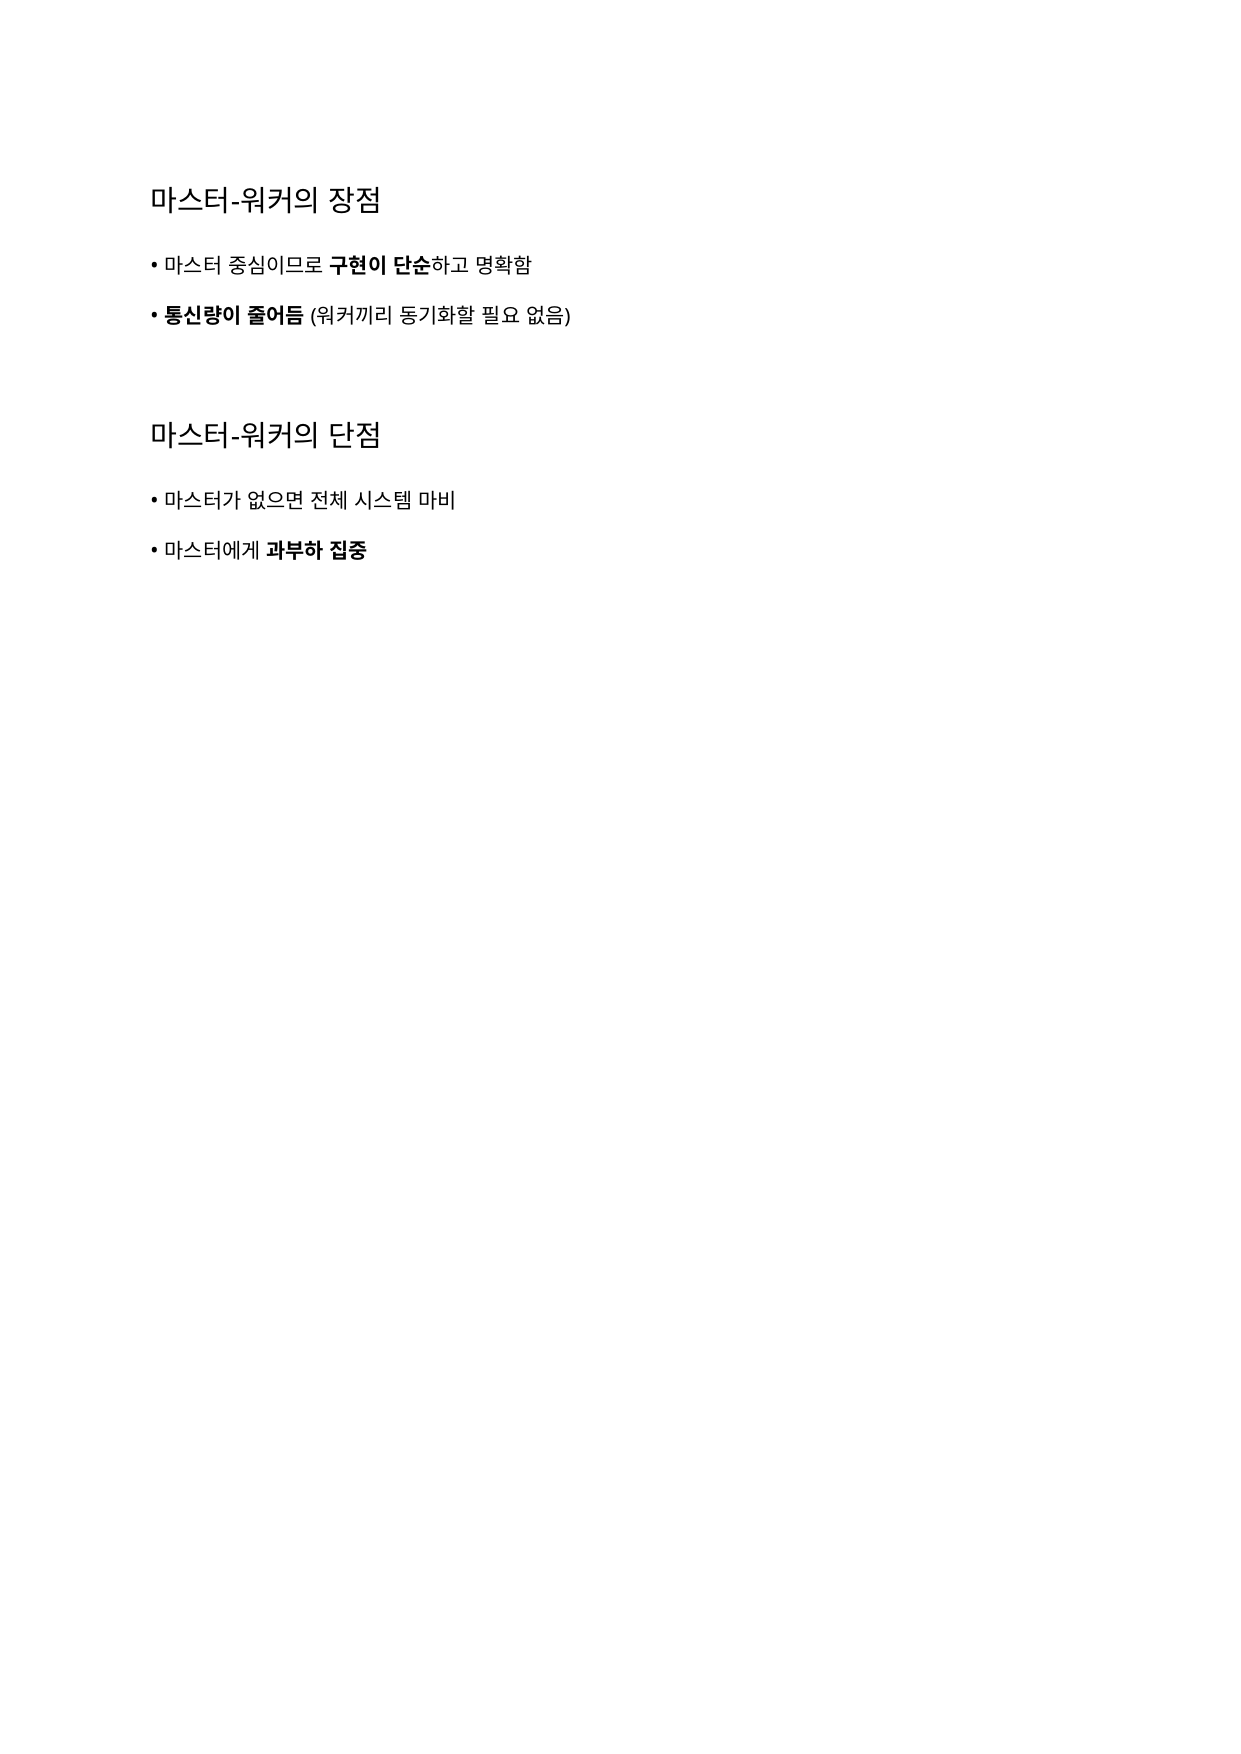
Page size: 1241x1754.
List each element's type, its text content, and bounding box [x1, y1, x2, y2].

text 마스터-워커의 장점 [150, 177, 1090, 219]
text • 마스터에게 과부하 집중 [150, 534, 1090, 566]
text • 마스터 중심이므로 구현이 단순하고 명확함 [150, 249, 1090, 280]
text 마스터-워커의 단점 [150, 412, 1090, 455]
text • 통신량이 줄어듬 (워커끼리 동기화할 필요 없음) [150, 299, 1090, 330]
text • 마스터가 없으면 전체 시스템 마비 [150, 484, 1090, 515]
